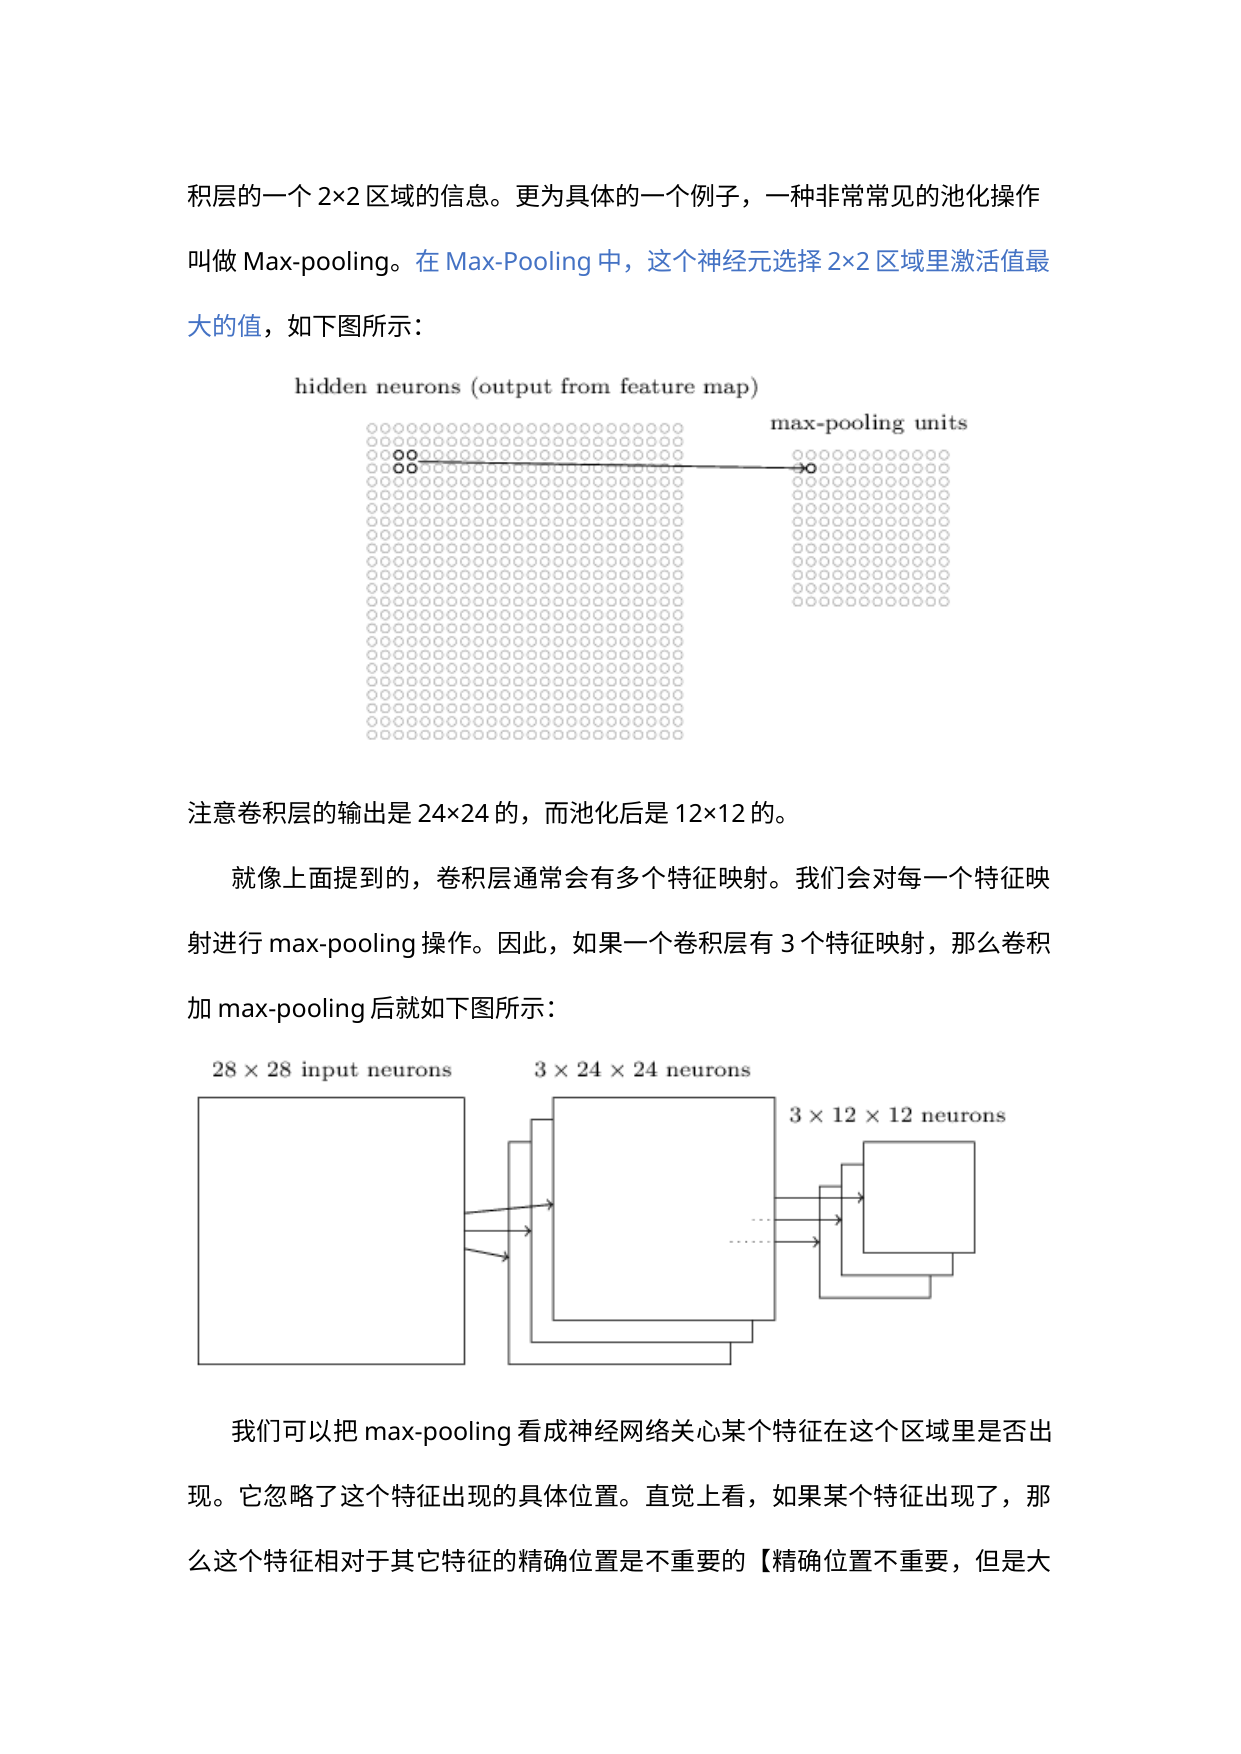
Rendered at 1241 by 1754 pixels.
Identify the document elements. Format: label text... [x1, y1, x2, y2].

picture [187, 1039, 1018, 1381]
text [187, 162, 1053, 357]
text 注意卷积层的输出是24×24的，而池化后是12×12的。 [187, 779, 1053, 844]
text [187, 1397, 1053, 1592]
picture [243, 357, 997, 754]
